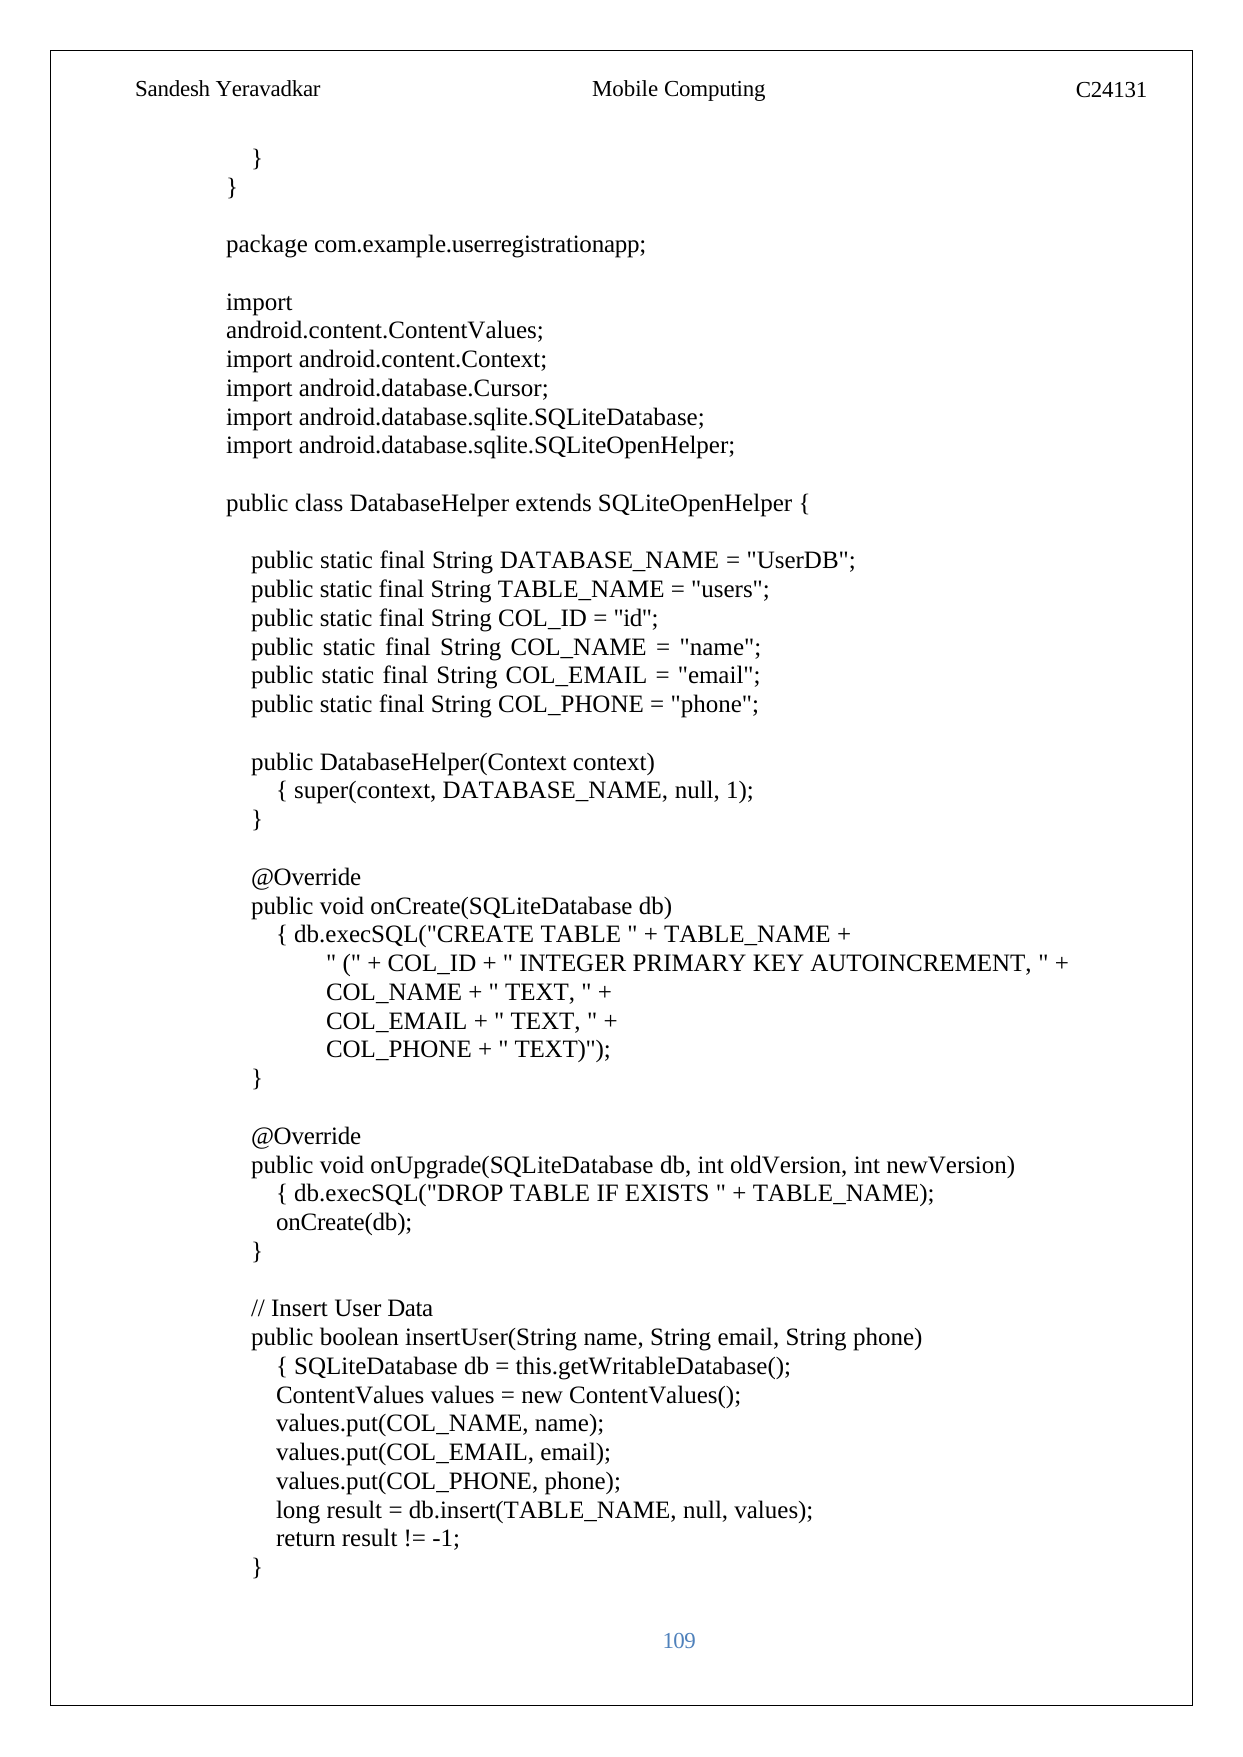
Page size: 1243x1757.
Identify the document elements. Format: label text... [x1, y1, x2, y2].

text public DatabaseHelper(Context context) { super(context, DATABASE_NAME, null, 1); [251, 747, 809, 804]
text } [251, 143, 1184, 172]
text } [226, 172, 1184, 201]
text public static final String DATABASE_NAME = "UserDB"; public static final String TABLE_NAME = "users"; [251, 546, 856, 603]
text ContentValues values = new ContentValues(); values.put(COL_NAME, name); values.put(COL_EMAIL, email); values.put(COL_PHONE, phone); [276, 1380, 809, 1495]
text import android.content.ContentValues; import android.content.Context; import android.database.Cursor; [226, 287, 616, 402]
text public static final String COL_ID = "id"; [251, 603, 1184, 632]
text @Override [251, 862, 1184, 891]
text package com.example.userregistrationapp; [226, 229, 1184, 258]
text } [251, 1063, 1184, 1092]
text public void onUpgrade(SQLiteDatabase db, int oldVersion, int newVersion) { db.execSQL("DROP TABLE IF EXISTS " + TABLE_NAME); [251, 1150, 1184, 1207]
text // Insert User Data [251, 1293, 1184, 1322]
text onCreate(db); [276, 1207, 1184, 1236]
text } [251, 804, 1184, 833]
text public class DatabaseHelper extends SQLiteOpenHelper { [226, 488, 1184, 517]
text public void onCreate(SQLiteDatabase db) { db.execSQL("CREATE TABLE " + TABLE_NAME + [251, 891, 852, 948]
text public static final String COL_NAME = "name"; public static final String COL_EMAIL = "email"; public static final String COL_PHONE = "phone"; [251, 632, 761, 718]
text " (" + COL_ID + " INTEGER PRIMARY KEY AUTOINCREMENT, " + COL_NAME + " TEXT, " + [326, 948, 1184, 1006]
text COL_EMAIL + " TEXT, " + COL_PHONE + " TEXT)"); [326, 1006, 715, 1063]
text } [251, 1236, 1184, 1265]
text import android.database.sqlite.SQLiteDatabase; import android.database.sqlite.SQLiteOpenHelper; [226, 402, 736, 459]
text @Override [251, 1121, 1184, 1150]
text } [251, 1552, 1184, 1581]
text long result = db.insert(TABLE_NAME, null, values); return result != -1; [276, 1495, 852, 1552]
text public boolean insertUser(String name, String email, String phone) { SQLiteDatabase db = this.getWritableDatabase(); [251, 1322, 999, 1380]
